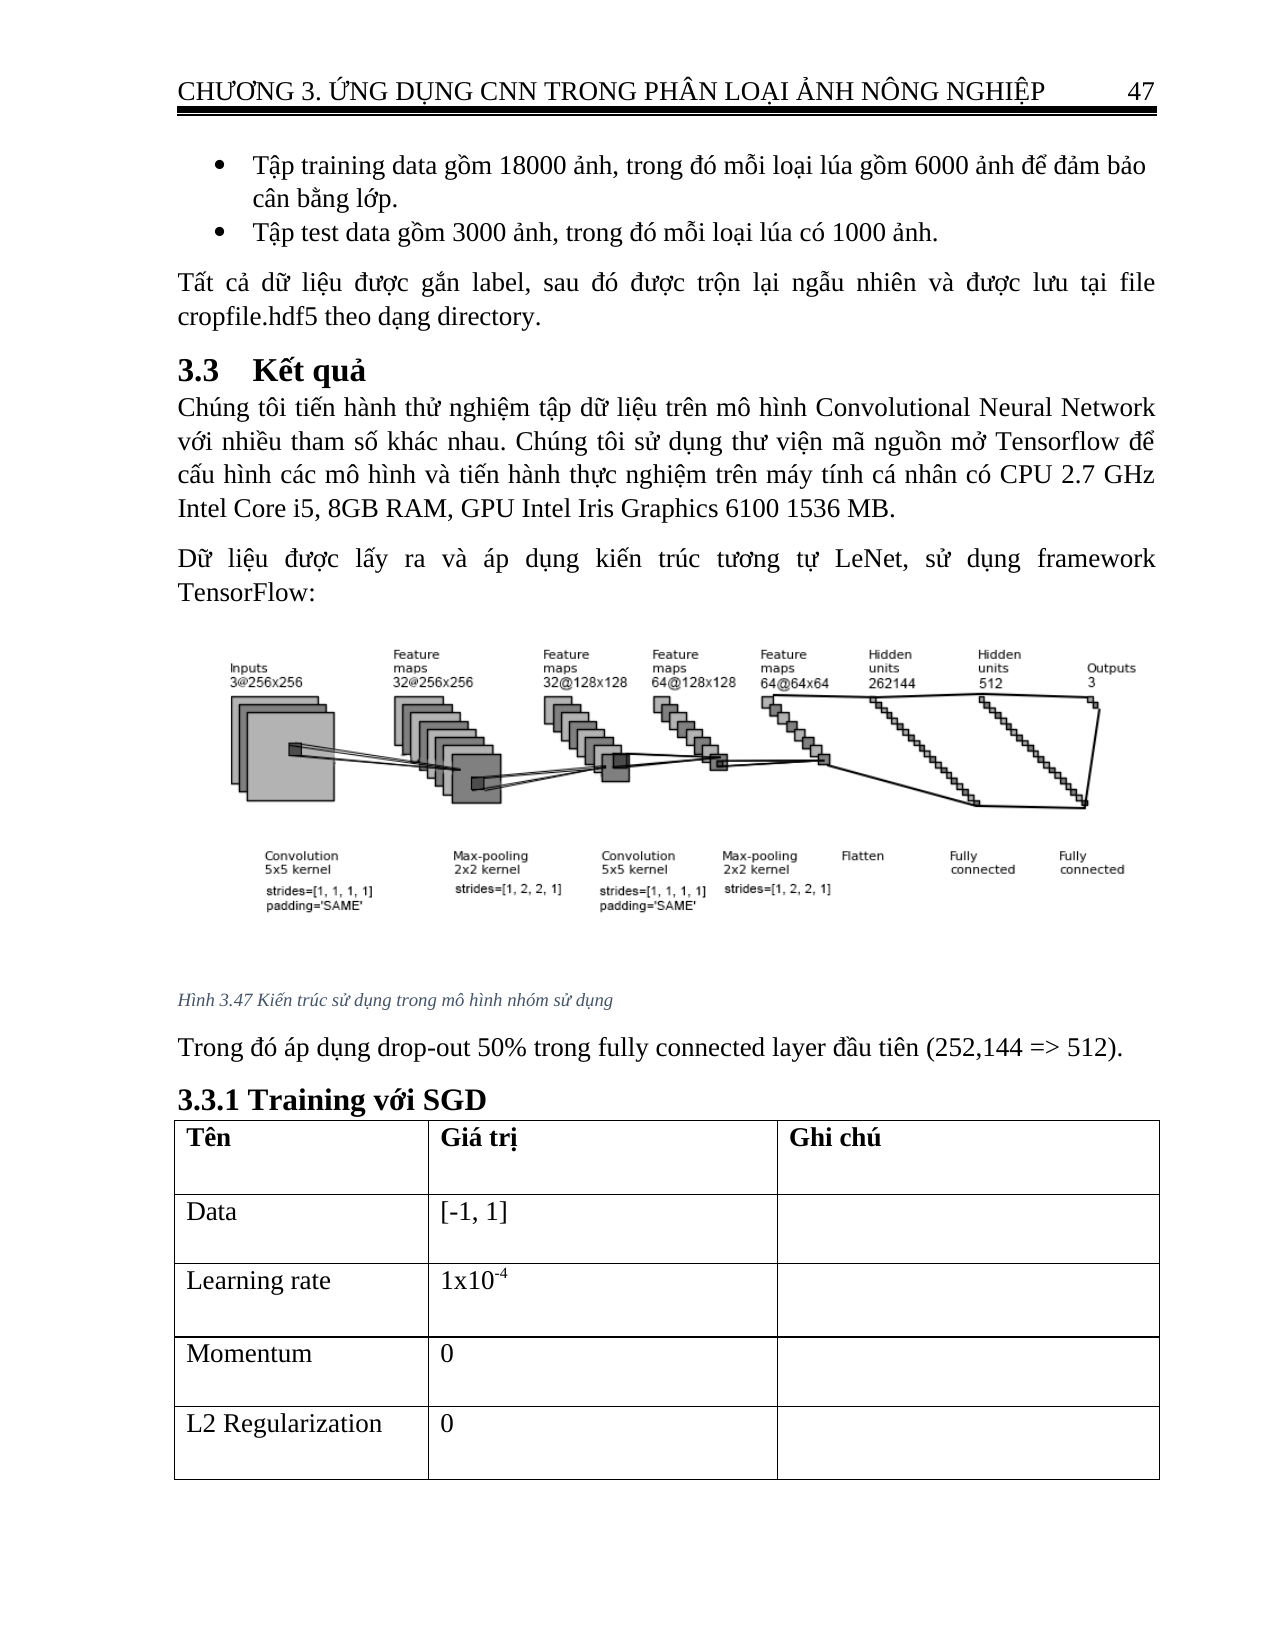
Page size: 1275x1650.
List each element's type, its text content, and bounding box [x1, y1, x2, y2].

text Dữ liệu được lấy ra và áp dụng kiến trúc tương tự LeNet, sử dụng framework TensorFlow: [177, 542, 1157, 607]
table_header Giá trị [429, 1121, 777, 1193]
table_cell 1x10-4 [429, 1264, 777, 1336]
table_header Tên [175, 1121, 428, 1193]
table_cell 0 [429, 1407, 777, 1479]
table_header Ghi chú [778, 1121, 1159, 1193]
text Tất cả dữ liệu được gắn label, sau đó được trộn lại ngẫu nhiên và được lưu tại file cropfile.hdf5 theo dạng directory. [177, 266, 1157, 331]
table_cell [778, 1264, 1159, 1336]
subtitle Kết quả [177, 350, 1157, 388]
text Chúng tôi tiến hành thử nghiệm tập dữ liệu trên mô hình Convolutional Neural Network với nhiều tham số khác nhau. Chúng tôi sử dụng thư viện mã nguồn mở Tensorflow để cấu hình các mô hình và tiến hành thực nghiệm trên máy tính cá nhân có CPU 2.7 GHz Intel Core i5, 8GB RAM, GPU Intel Iris Graphics 6100 1536 MB. [177, 391, 1157, 523]
text Trong đó áp dụng drop-out 50% trong fully connected layer đầu tiên (252,144 => 512). [177, 1031, 1157, 1062]
subtitle 3.3.1 Training với SGD [177, 1081, 1157, 1117]
picture [177, 626, 1157, 970]
table_cell L2 Regularization [175, 1407, 428, 1479]
list Tập test data gồm 3000 ảnh, trong đó mỗi loại lúa có 1000 ảnh. [215, 216, 1157, 247]
table_cell [778, 1195, 1159, 1263]
table_cell 0 [429, 1338, 777, 1406]
table_cell [778, 1407, 1159, 1479]
list Tập training data gồm 18000 ảnh, trong đó mỗi loại lúa gồm 6000 ảnh để đảm bảo cân bằng lớp. [215, 149, 1157, 213]
table_cell Momentum [175, 1338, 428, 1406]
table_cell [-1, 1] [429, 1195, 777, 1263]
table_cell Learning rate [175, 1264, 428, 1336]
table_cell Data [175, 1195, 428, 1263]
table_cell [778, 1338, 1159, 1406]
